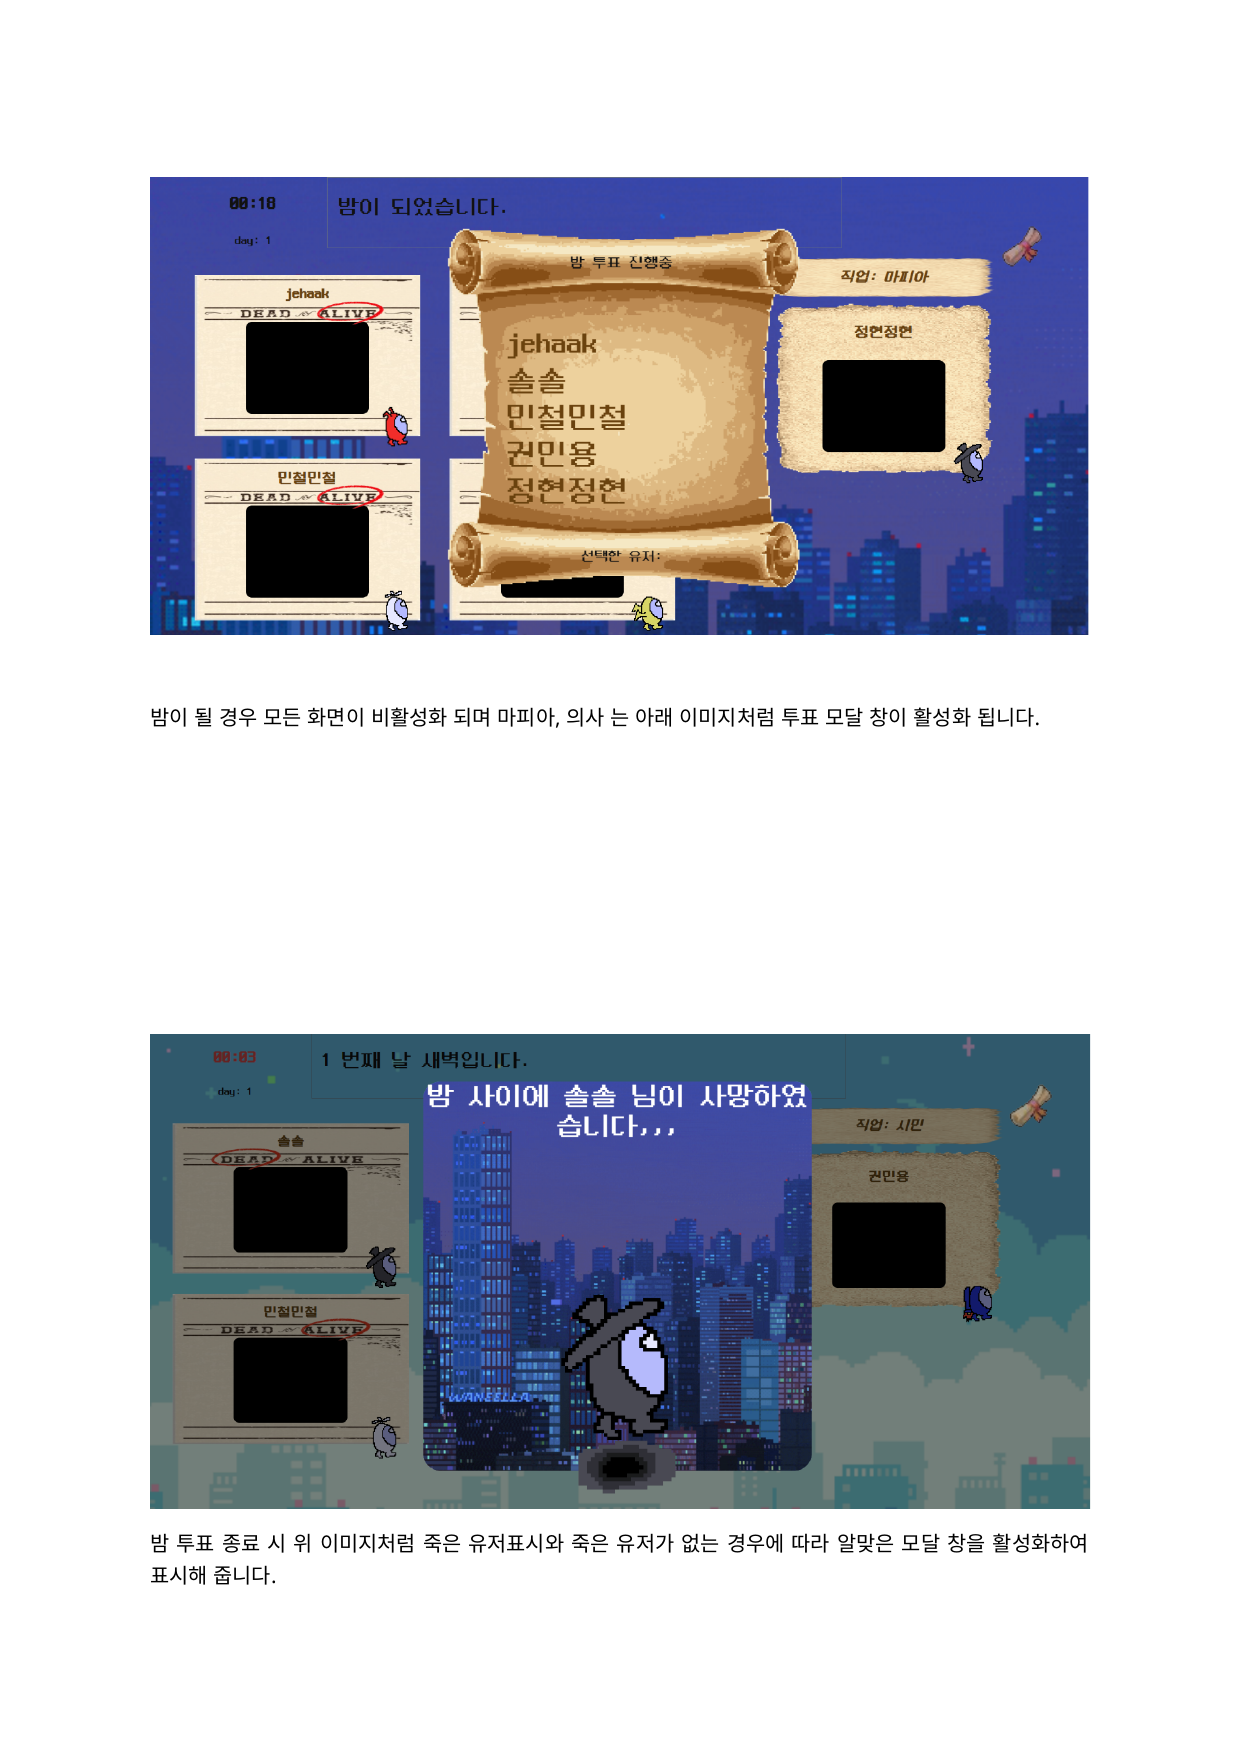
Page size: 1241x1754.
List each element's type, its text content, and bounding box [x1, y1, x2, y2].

text 밤이 될 경우 모든 화면이 비활성화 되며 마피아, 의사 는 아래 이미지처럼 투표 모달 창이 활성화 됩니다. [150, 701, 1090, 731]
text 밤 투표 종료 시 위 이미지처럼 죽은 유저표시와 죽은 유저가 없는 경우에 따라 알맞은 모달 창을 활성화하여 표시해 줍니다. [150, 1527, 1090, 1590]
picture [150, 1034, 1091, 1509]
picture [150, 177, 1089, 635]
